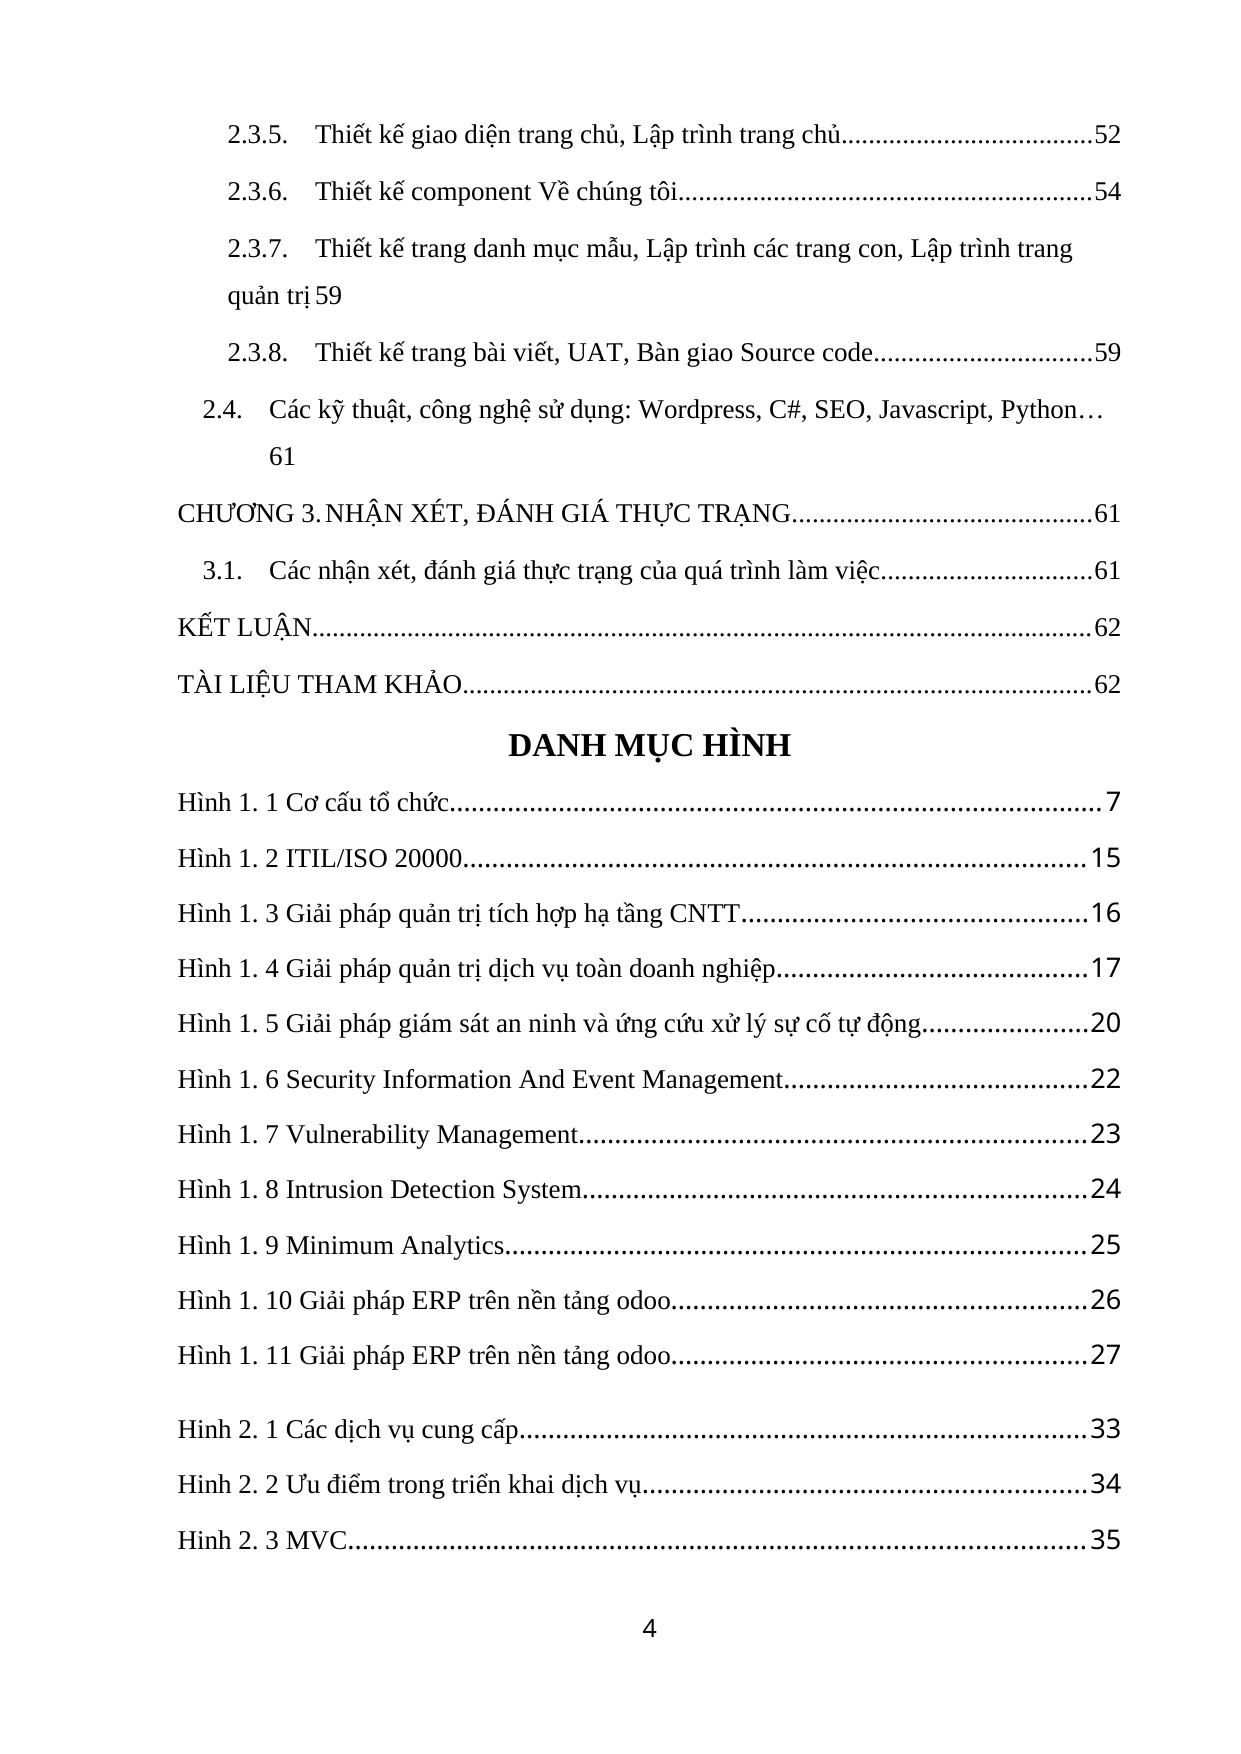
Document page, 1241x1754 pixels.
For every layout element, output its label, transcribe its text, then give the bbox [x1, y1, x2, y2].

text Hình 1. 10 Giải pháp ERP trên nền tảng odoo 26 [177, 1281, 1122, 1317]
text Hình 1. 6 Security Information And Event Management 22 [177, 1059, 1122, 1096]
text 2.3.7. Thiết kế trang danh mục mẫu, Lập trình các trang con, Lập trình trang quản trị 59 [227, 232, 1122, 310]
text 2.3.5. Thiết kế giao diện trang chủ, Lập trình trang chủ 52 [227, 118, 1122, 149]
text KẾT LUẬN 62 [177, 611, 1122, 642]
text Hình 1. 9 Minimum Analytics 25 [177, 1225, 1122, 1262]
text Hình 1. 7 Vulnerability Management 23 [177, 1114, 1122, 1151]
text 2.3.8. Thiết kế trang bài viết, UAT, Bàn giao Source code 59 [227, 336, 1122, 367]
text Hinh 2. 3 MVC 35 [177, 1520, 1122, 1557]
text 2.4. Các kỹ thuật, công nghệ sử dụng: Wordpress, C#, SEO, Javascript, Python… 61 [202, 393, 1122, 471]
text Hình 1. 4 Giải pháp quản trị dịch vụ toàn doanh nghiệp 17 [177, 949, 1122, 986]
text 3.1. Các nhận xét, đánh giá thực trạng của quá trình làm việc. 61 [202, 554, 1122, 585]
text CHƯƠNG 3. NHẬN XÉT, ĐÁNH GIÁ THỰC TRẠNG 61 [177, 497, 1122, 528]
text Hình 1. 5 Giải pháp giám sát an ninh và ứng cứu xử lý sự cố tự động 20 [177, 1004, 1122, 1041]
text Hinh 2. 2 Ưu điểm trong triển khai dịch vụ 34 [177, 1465, 1122, 1502]
text Hình 1. 3 Giải pháp quản trị tích hợp hạ tầng CNTT 16 [177, 893, 1122, 930]
text Hinh 2. 1 Các dịch vụ cung cấp 33 [177, 1409, 1122, 1446]
text TÀI LIỆU THAM KHẢO 62 [177, 668, 1122, 699]
text Hình 1. 1 Cơ cấu tổ chức 7 [177, 783, 1122, 819]
text 2.3.6. Thiết kế component Về chúng tôi 54 [227, 175, 1122, 206]
text Hình 1. 11 Giải pháp ERP trên nền tảng odoo 27 [177, 1336, 1122, 1373]
text Hình 1. 2 ITIL/ISO 20000 15 [177, 838, 1122, 875]
text DANH MỤC HÌNH [177, 725, 1122, 763]
text Hình 1. 8 Intrusion Detection System 24 [177, 1170, 1122, 1207]
